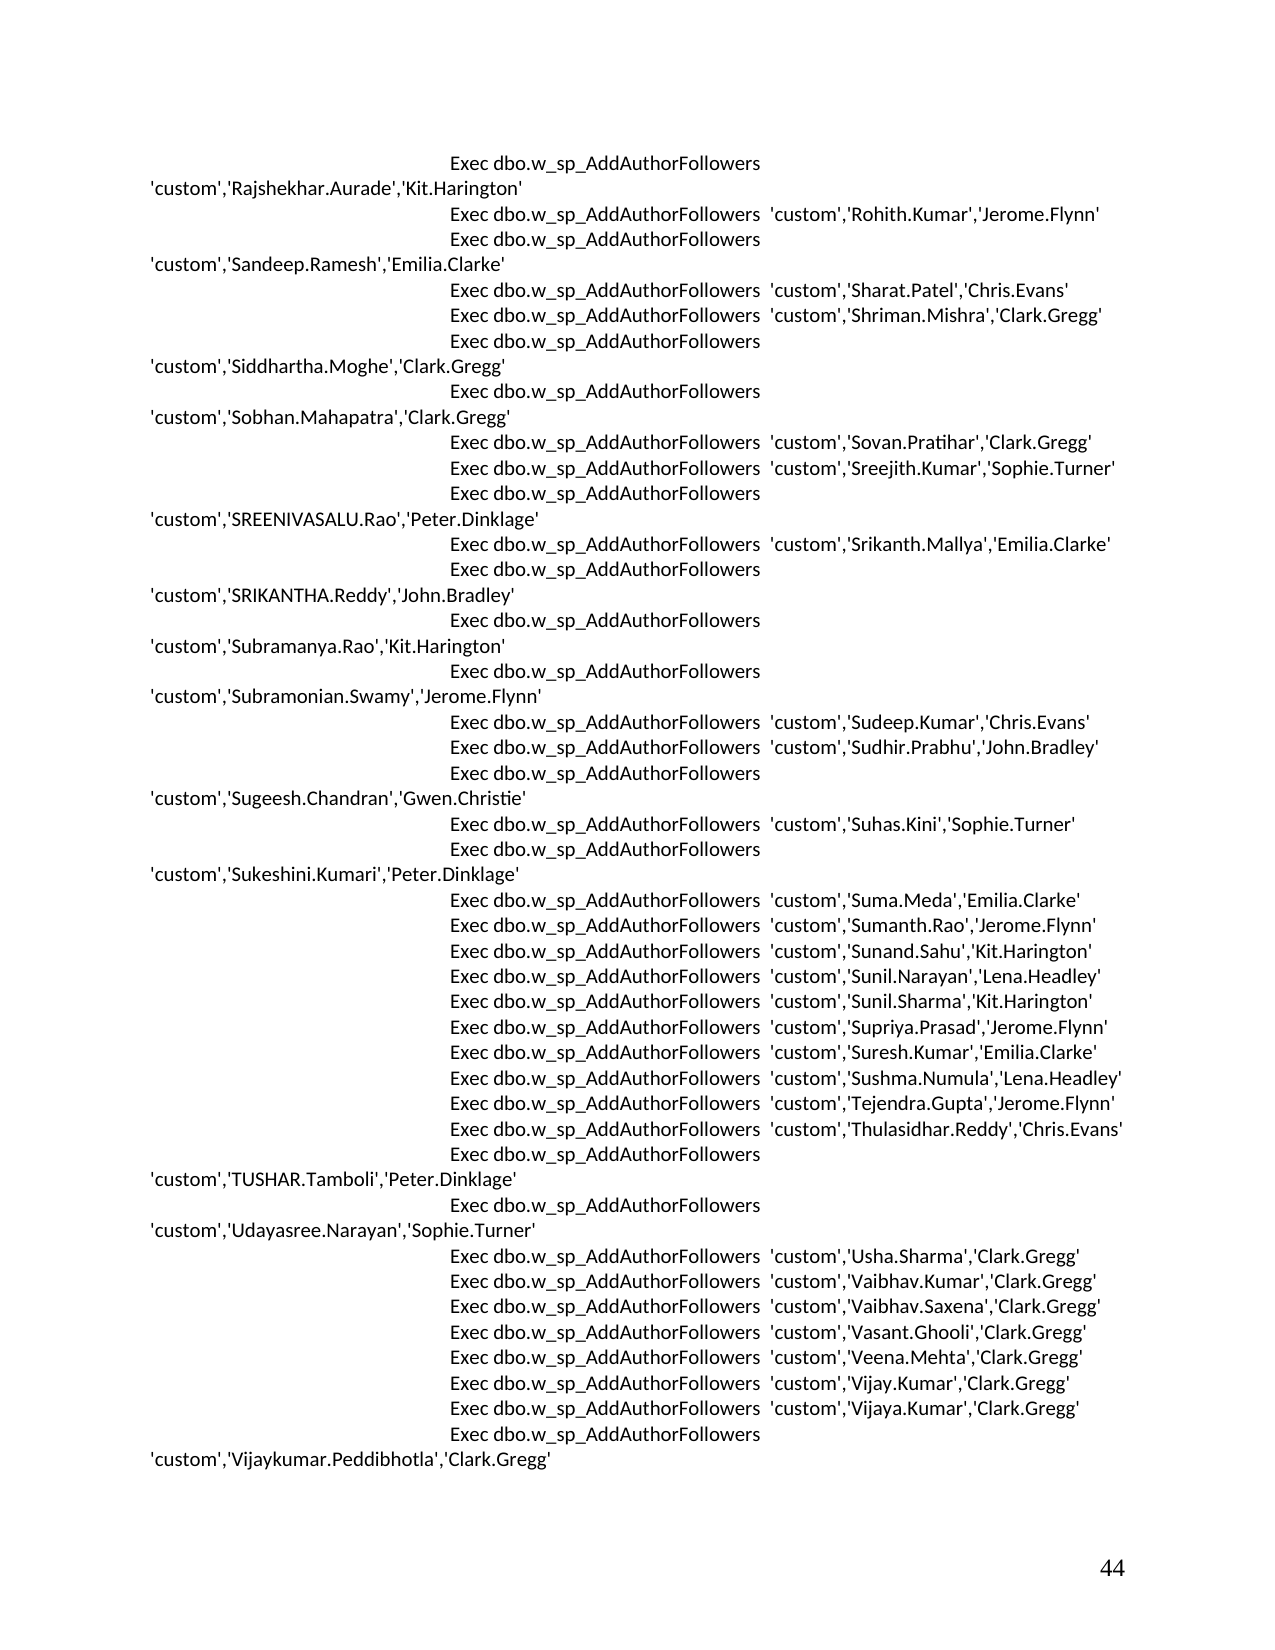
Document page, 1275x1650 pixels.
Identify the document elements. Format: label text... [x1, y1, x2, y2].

text Exec dbo.w_sp_AddAuthorFollowers 'custom','Suhas.Kini','Sophie.Turner' [150, 811, 1125, 836]
text Exec dbo.w_sp_AddAuthorFollowers 'custom','Sushma.Numula','Lena.Headley' [150, 1065, 1125, 1090]
text Exec dbo.w_sp_AddAuthorFollowers 'custom','Suresh.Kumar','Emilia.Clarke' [150, 1039, 1125, 1065]
text Exec dbo.w_sp_AddAuthorFollowers 'custom','Vijaya.Kumar','Clark.Gregg' [150, 1395, 1125, 1421]
text Exec dbo.w_sp_AddAuthorFollowers 'custom','Sugeesh.Chandran','Gwen.Christie' [150, 760, 1125, 811]
text Exec dbo.w_sp_AddAuthorFollowers 'custom','Thulasidhar.Reddy','Chris.Evans' [150, 1116, 1125, 1141]
text Exec dbo.w_sp_AddAuthorFollowers 'custom','Vasant.Ghooli','Clark.Gregg' [150, 1319, 1125, 1344]
text Exec dbo.w_sp_AddAuthorFollowers 'custom','Vijay.Kumar','Clark.Gregg' [150, 1370, 1125, 1395]
text Exec dbo.w_sp_AddAuthorFollowers 'custom','Srikanth.Mallya','Emilia.Clarke' [150, 531, 1125, 557]
text Exec dbo.w_sp_AddAuthorFollowers 'custom','Suma.Meda','Emilia.Clarke' [150, 887, 1125, 912]
text Exec dbo.w_sp_AddAuthorFollowers 'custom','Vijaykumar.Peddibhotla','Clark.Gregg' [150, 1421, 1125, 1472]
text Exec dbo.w_sp_AddAuthorFollowers 'custom','Vaibhav.Saxena','Clark.Gregg' [150, 1294, 1125, 1319]
text Exec dbo.w_sp_AddAuthorFollowers 'custom','Sukeshini.Kumari','Peter.Dinklage' [150, 836, 1125, 887]
text Exec dbo.w_sp_AddAuthorFollowers 'custom','Subramanya.Rao','Kit.Harington' [150, 607, 1125, 658]
text Exec dbo.w_sp_AddAuthorFollowers 'custom','Rajshekhar.Aurade','Kit.Harington' [150, 150, 1125, 201]
text Exec dbo.w_sp_AddAuthorFollowers 'custom','Sreejith.Kumar','Sophie.Turner' [150, 455, 1125, 480]
text Exec dbo.w_sp_AddAuthorFollowers 'custom','Sudhir.Prabhu','John.Bradley' [150, 734, 1125, 760]
text Exec dbo.w_sp_AddAuthorFollowers 'custom','Supriya.Prasad','Jerome.Flynn' [150, 1014, 1125, 1039]
text Exec dbo.w_sp_AddAuthorFollowers 'custom','Veena.Mehta','Clark.Gregg' [150, 1344, 1125, 1370]
text Exec dbo.w_sp_AddAuthorFollowers 'custom','Sandeep.Ramesh','Emilia.Clarke' [150, 226, 1125, 277]
text Exec dbo.w_sp_AddAuthorFollowers 'custom','Sunil.Sharma','Kit.Harington' [150, 989, 1125, 1014]
text Exec dbo.w_sp_AddAuthorFollowers 'custom','Sobhan.Mahapatra','Clark.Gregg' [150, 379, 1125, 429]
text Exec dbo.w_sp_AddAuthorFollowers 'custom','Usha.Sharma','Clark.Gregg' [150, 1243, 1125, 1268]
text Exec dbo.w_sp_AddAuthorFollowers 'custom','Sunil.Narayan','Lena.Headley' [150, 963, 1125, 989]
text Exec dbo.w_sp_AddAuthorFollowers 'custom','Sumanth.Rao','Jerome.Flynn' [150, 912, 1125, 938]
text Exec dbo.w_sp_AddAuthorFollowers 'custom','Sharat.Patel','Chris.Evans' [150, 277, 1125, 302]
text Exec dbo.w_sp_AddAuthorFollowers 'custom','Rohith.Kumar','Jerome.Flynn' [150, 201, 1125, 226]
text Exec dbo.w_sp_AddAuthorFollowers 'custom','Sovan.Pratihar','Clark.Gregg' [150, 429, 1125, 455]
text Exec dbo.w_sp_AddAuthorFollowers 'custom','Tejendra.Gupta','Jerome.Flynn' [150, 1090, 1125, 1116]
text Exec dbo.w_sp_AddAuthorFollowers 'custom','Vaibhav.Kumar','Clark.Gregg' [150, 1268, 1125, 1294]
text Exec dbo.w_sp_AddAuthorFollowers 'custom','Siddhartha.Moghe','Clark.Gregg' [150, 328, 1125, 379]
text Exec dbo.w_sp_AddAuthorFollowers 'custom','TUSHAR.Tamboli','Peter.Dinklage' [150, 1141, 1125, 1192]
text Exec dbo.w_sp_AddAuthorFollowers 'custom','Shriman.Mishra','Clark.Gregg' [150, 302, 1125, 328]
text Exec dbo.w_sp_AddAuthorFollowers 'custom','SREENIVASALU.Rao','Peter.Dinklage' [150, 480, 1125, 531]
text Exec dbo.w_sp_AddAuthorFollowers 'custom','Subramonian.Swamy','Jerome.Flynn' [150, 658, 1125, 709]
text Exec dbo.w_sp_AddAuthorFollowers 'custom','SRIKANTHA.Reddy','John.Bradley' [150, 557, 1125, 607]
text Exec dbo.w_sp_AddAuthorFollowers 'custom','Sunand.Sahu','Kit.Harington' [150, 938, 1125, 963]
text Exec dbo.w_sp_AddAuthorFollowers 'custom','Sudeep.Kumar','Chris.Evans' [150, 709, 1125, 734]
text Exec dbo.w_sp_AddAuthorFollowers 'custom','Udayasree.Narayan','Sophie.Turner' [150, 1192, 1125, 1243]
